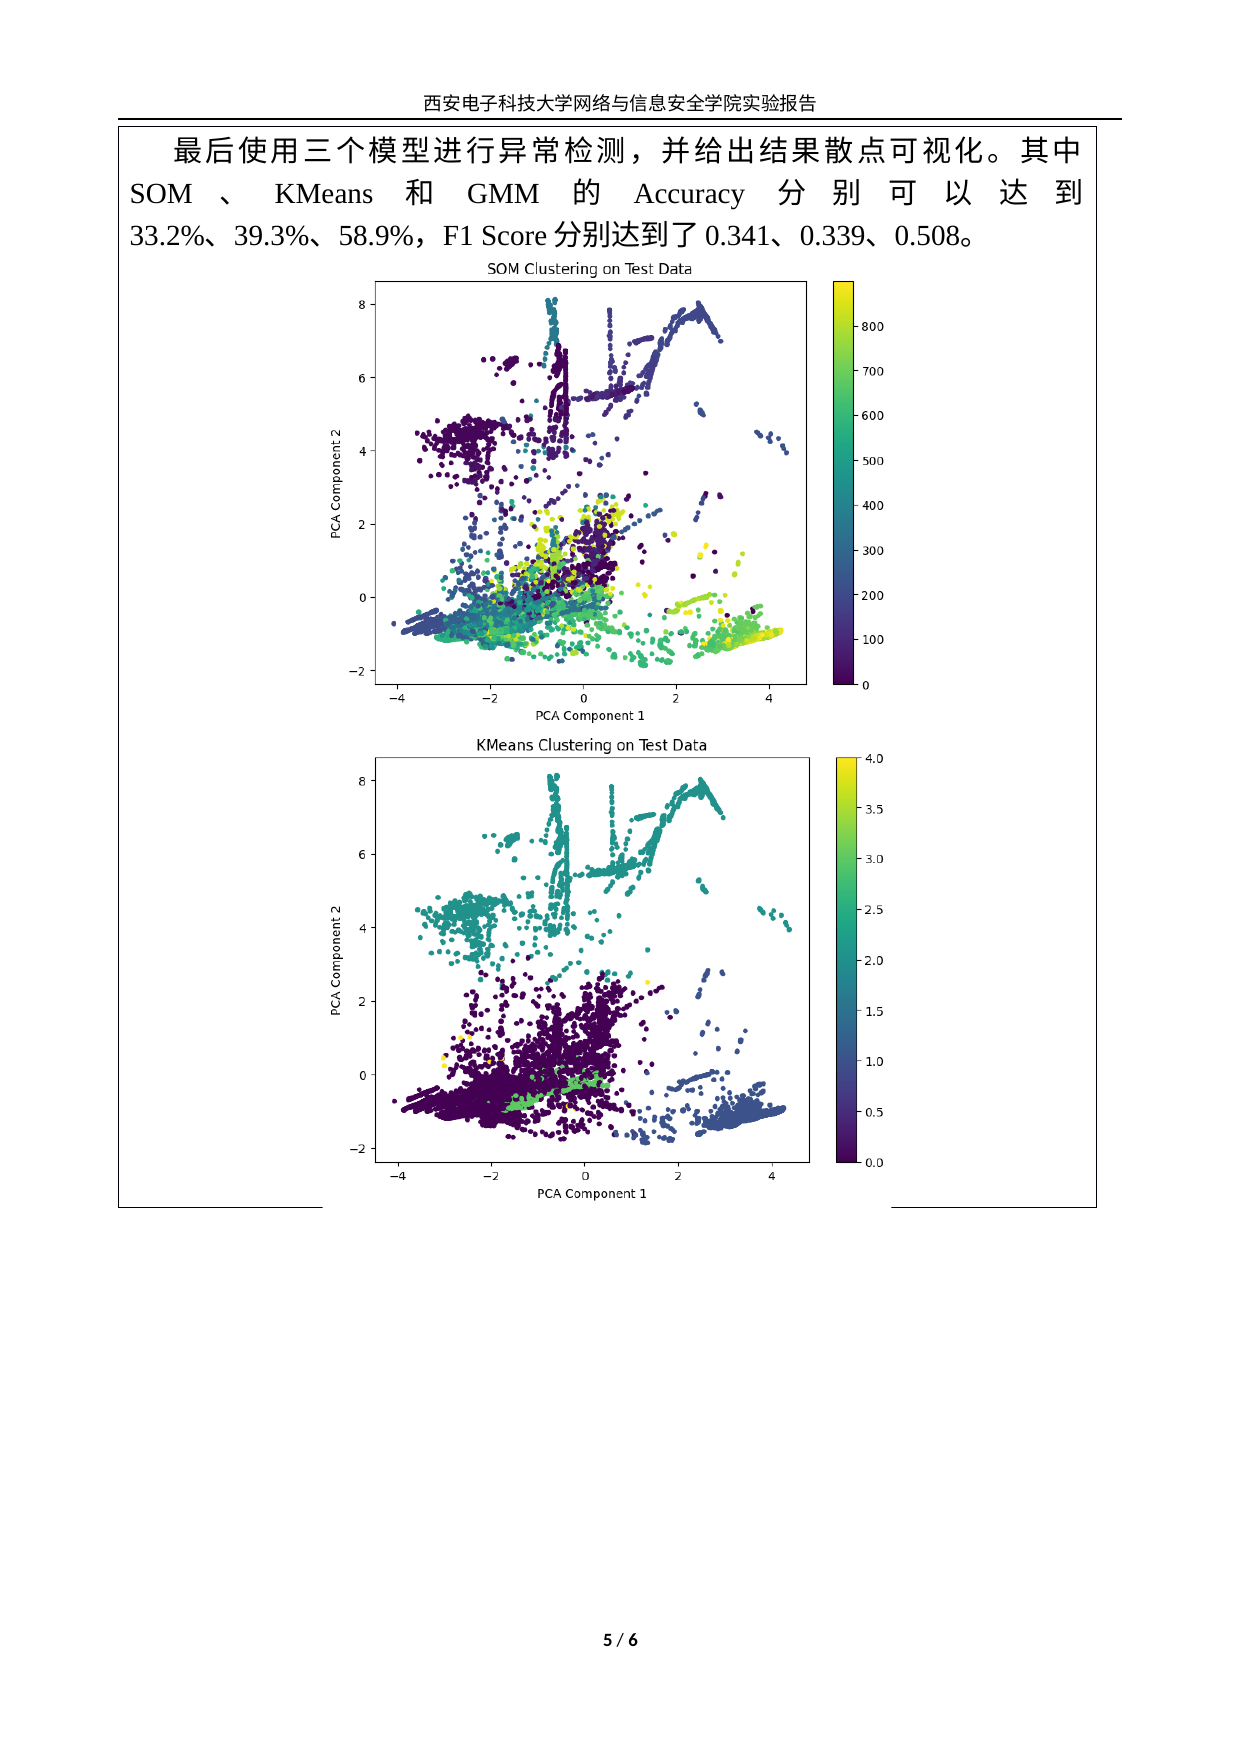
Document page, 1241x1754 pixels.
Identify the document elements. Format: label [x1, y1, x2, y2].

picture [322, 253, 892, 1208]
table_cell [119, 127, 1096, 1207]
